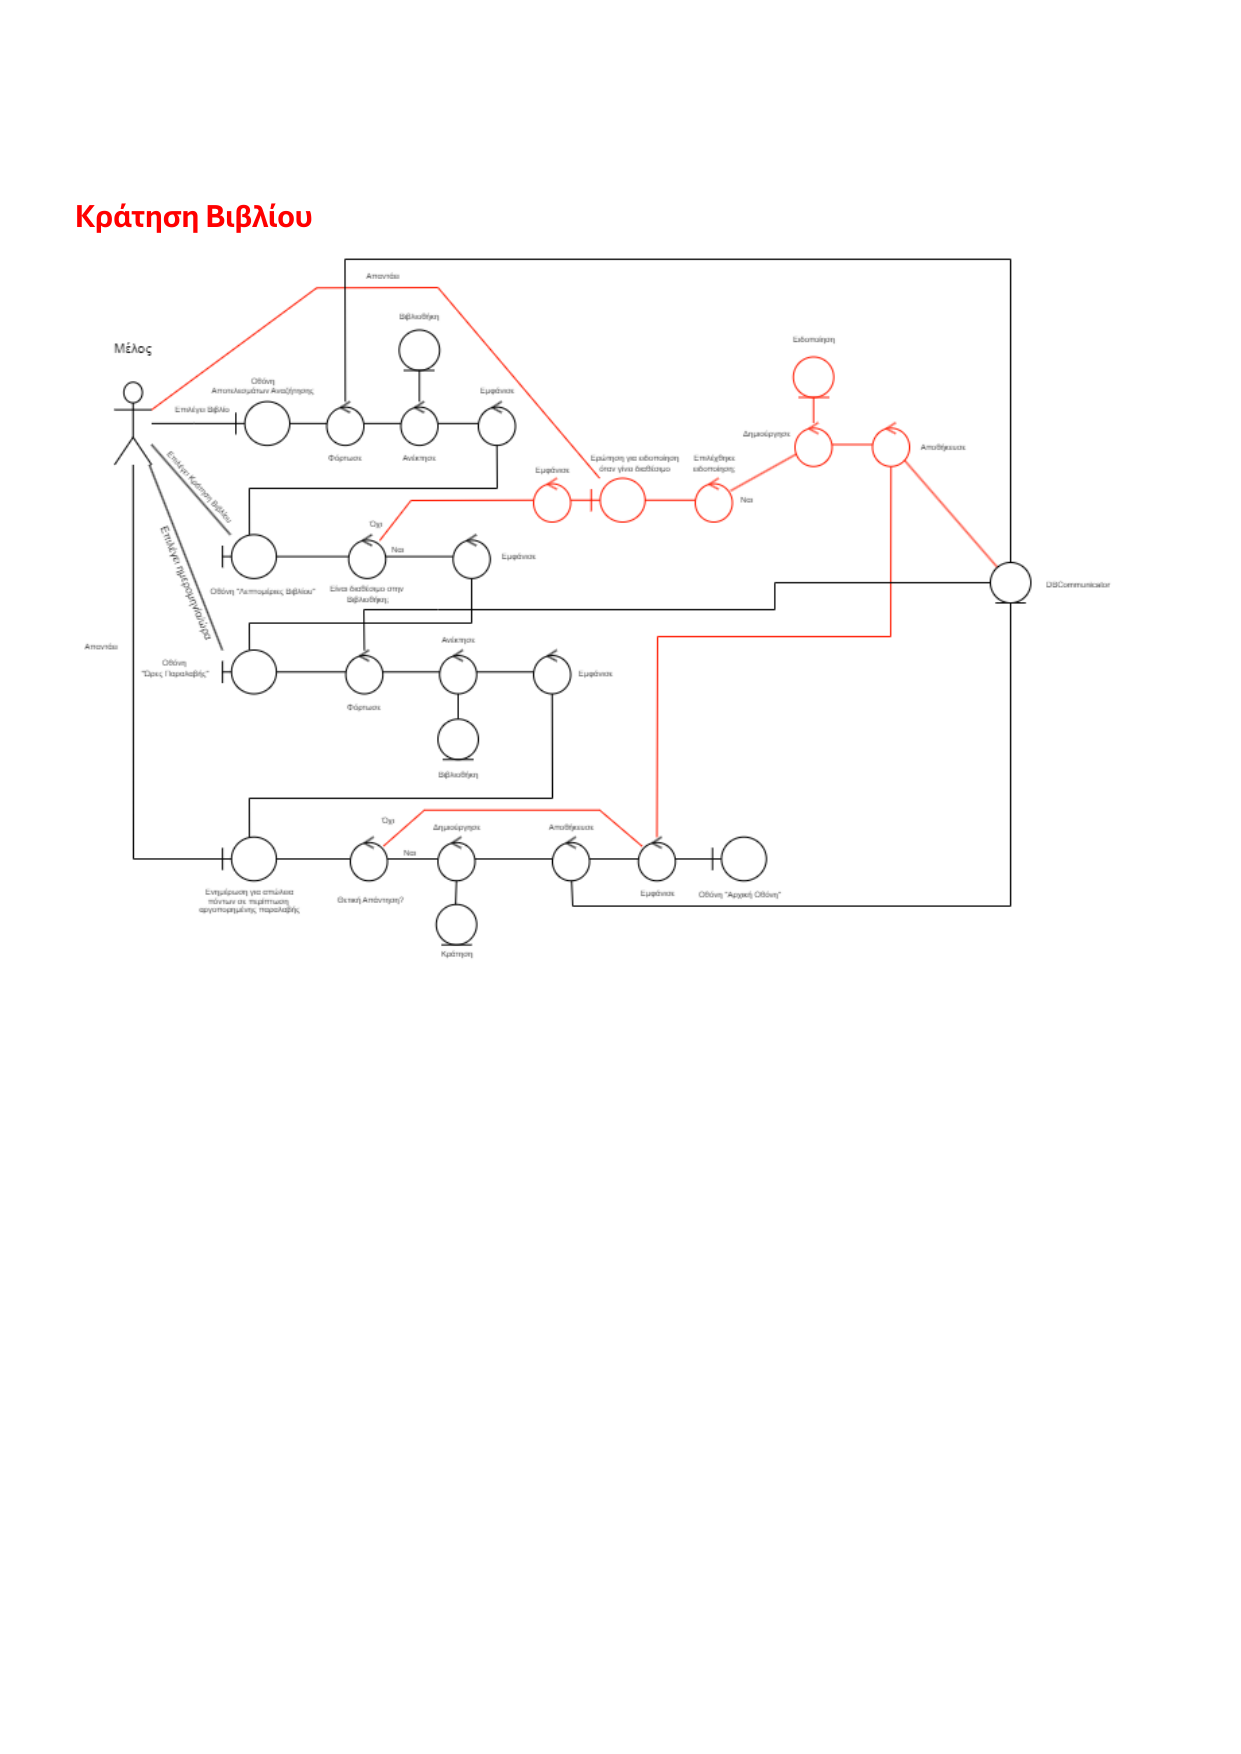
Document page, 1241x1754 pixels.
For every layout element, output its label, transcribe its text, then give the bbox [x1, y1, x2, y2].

subtitle Κράτηση Βιβλίου [75, 196, 1165, 237]
picture [75, 248, 1125, 973]
